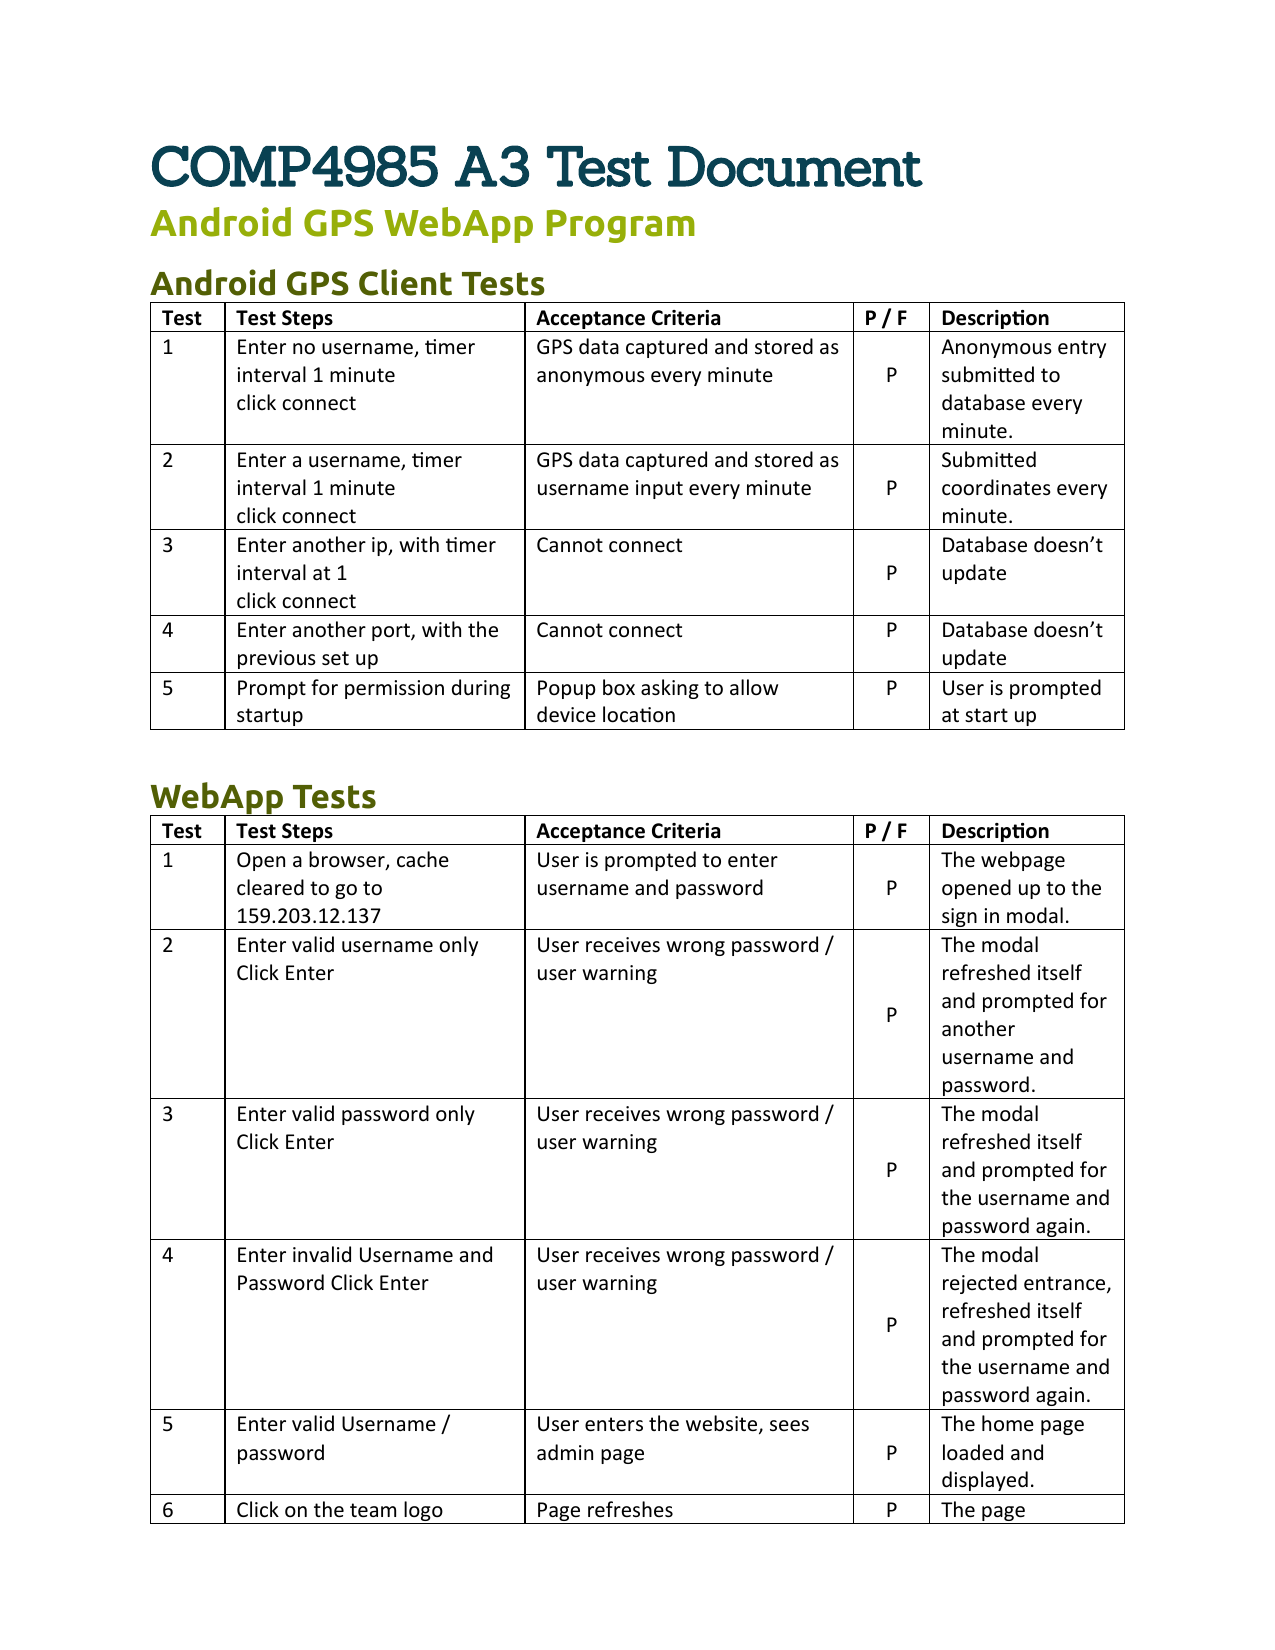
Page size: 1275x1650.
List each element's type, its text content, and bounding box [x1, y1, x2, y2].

table_cell 1 [151, 845, 224, 929]
table_header P / F [854, 303, 929, 331]
table_header Description [930, 303, 1124, 331]
table_cell P [854, 530, 929, 614]
table_header P / F [854, 816, 929, 844]
table_header Test Steps [226, 816, 524, 844]
table_cell Database doesn’t update [930, 616, 1124, 672]
table_cell 4 [151, 616, 224, 672]
table_cell GPS data captured and stored as username input every minute [526, 445, 853, 529]
table_cell P [854, 1410, 929, 1494]
table_cell 2 [151, 445, 224, 529]
table_header Test [151, 303, 224, 331]
table_cell 3 [151, 1099, 224, 1239]
table_cell Enter another port, with the previous set up [226, 616, 524, 672]
table_cell GPS data captured and stored as anonymous every minute [526, 332, 853, 444]
table_cell Enter a username, timer interval 1 minute click connect [226, 445, 524, 529]
table_cell User receives wrong password / user warning [526, 1240, 853, 1408]
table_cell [226, 1495, 524, 1523]
table_cell 4 [151, 1240, 224, 1408]
table_cell 1 [151, 332, 224, 444]
table_cell Enter valid username only Click Enter [226, 930, 524, 1098]
table_cell Enter invalid Username and Password Click Enter [226, 1240, 524, 1408]
subtitle Android GPS Client Tests [150, 264, 1125, 302]
table_cell Enter another ip, with timer interval at 1 click connect [226, 530, 524, 614]
title COMP4985 A3 Test Document [150, 131, 1125, 201]
table_cell User enters the website, sees admin page [526, 1410, 853, 1494]
table_cell 6 [151, 1495, 224, 1523]
table_cell User receives wrong password / user warning [526, 930, 853, 1098]
table_cell The home page loaded and displayed. [930, 1410, 1124, 1494]
table_cell Page refreshes [526, 1495, 853, 1523]
table_cell 3 [151, 530, 224, 614]
table_cell P [854, 1495, 929, 1523]
table_cell Open a browser, cache cleared to go to 159.203.12.137 [226, 845, 524, 929]
table_cell User is prompted to enter username and password [526, 845, 853, 929]
table_header Description [930, 816, 1124, 844]
table_cell Enter valid Username / password [226, 1410, 524, 1494]
table_cell User is prompted at start up [930, 673, 1124, 729]
table_cell P [854, 1240, 929, 1408]
table_cell 5 [151, 1410, 224, 1494]
table_cell Popup box asking to allow device location [526, 673, 853, 729]
table_cell Cannot connect [526, 530, 853, 614]
table_cell Prompt for permission during startup [226, 673, 524, 729]
table_cell The modal refreshed itself and prompted for the username and password again. [930, 1099, 1124, 1239]
subtitle WebApp Tests [150, 777, 1125, 815]
table_cell User receives wrong password / user warning [526, 1099, 853, 1239]
table_cell P [854, 1099, 929, 1239]
table_cell The modal rejected entrance, refreshed itself and prompted for the username and password again. [930, 1240, 1124, 1408]
table_cell Cannot connect [526, 616, 853, 672]
table_cell P [854, 673, 929, 729]
table_cell 2 [151, 930, 224, 1098]
table_cell The webpage opened up to the sign in modal. [930, 845, 1124, 929]
table_header Acceptance Criteria [526, 303, 853, 331]
table_cell P [854, 445, 929, 529]
table_header Test [151, 816, 224, 844]
table_cell P [854, 332, 929, 444]
table_cell Enter valid password only Click Enter [226, 1099, 524, 1239]
table_cell The modal refreshed itself and prompted for another username and password. [930, 930, 1124, 1098]
table_cell 5 [151, 673, 224, 729]
table_cell P [854, 930, 929, 1098]
table_cell Anonymous entry submitted to database every minute. [930, 332, 1124, 444]
table_cell P [854, 616, 929, 672]
table_cell Database doesn’t update [930, 530, 1124, 614]
table_cell Enter no username, timer interval 1 minute click connect [226, 332, 524, 444]
table_header Test Steps [226, 303, 524, 331]
subtitle Android GPS WebApp Program [150, 201, 1125, 244]
table_header Acceptance Criteria [526, 816, 853, 844]
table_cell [930, 1495, 1124, 1523]
table_cell Submitted coordinates every minute. [930, 445, 1124, 529]
table_cell P [854, 845, 929, 929]
